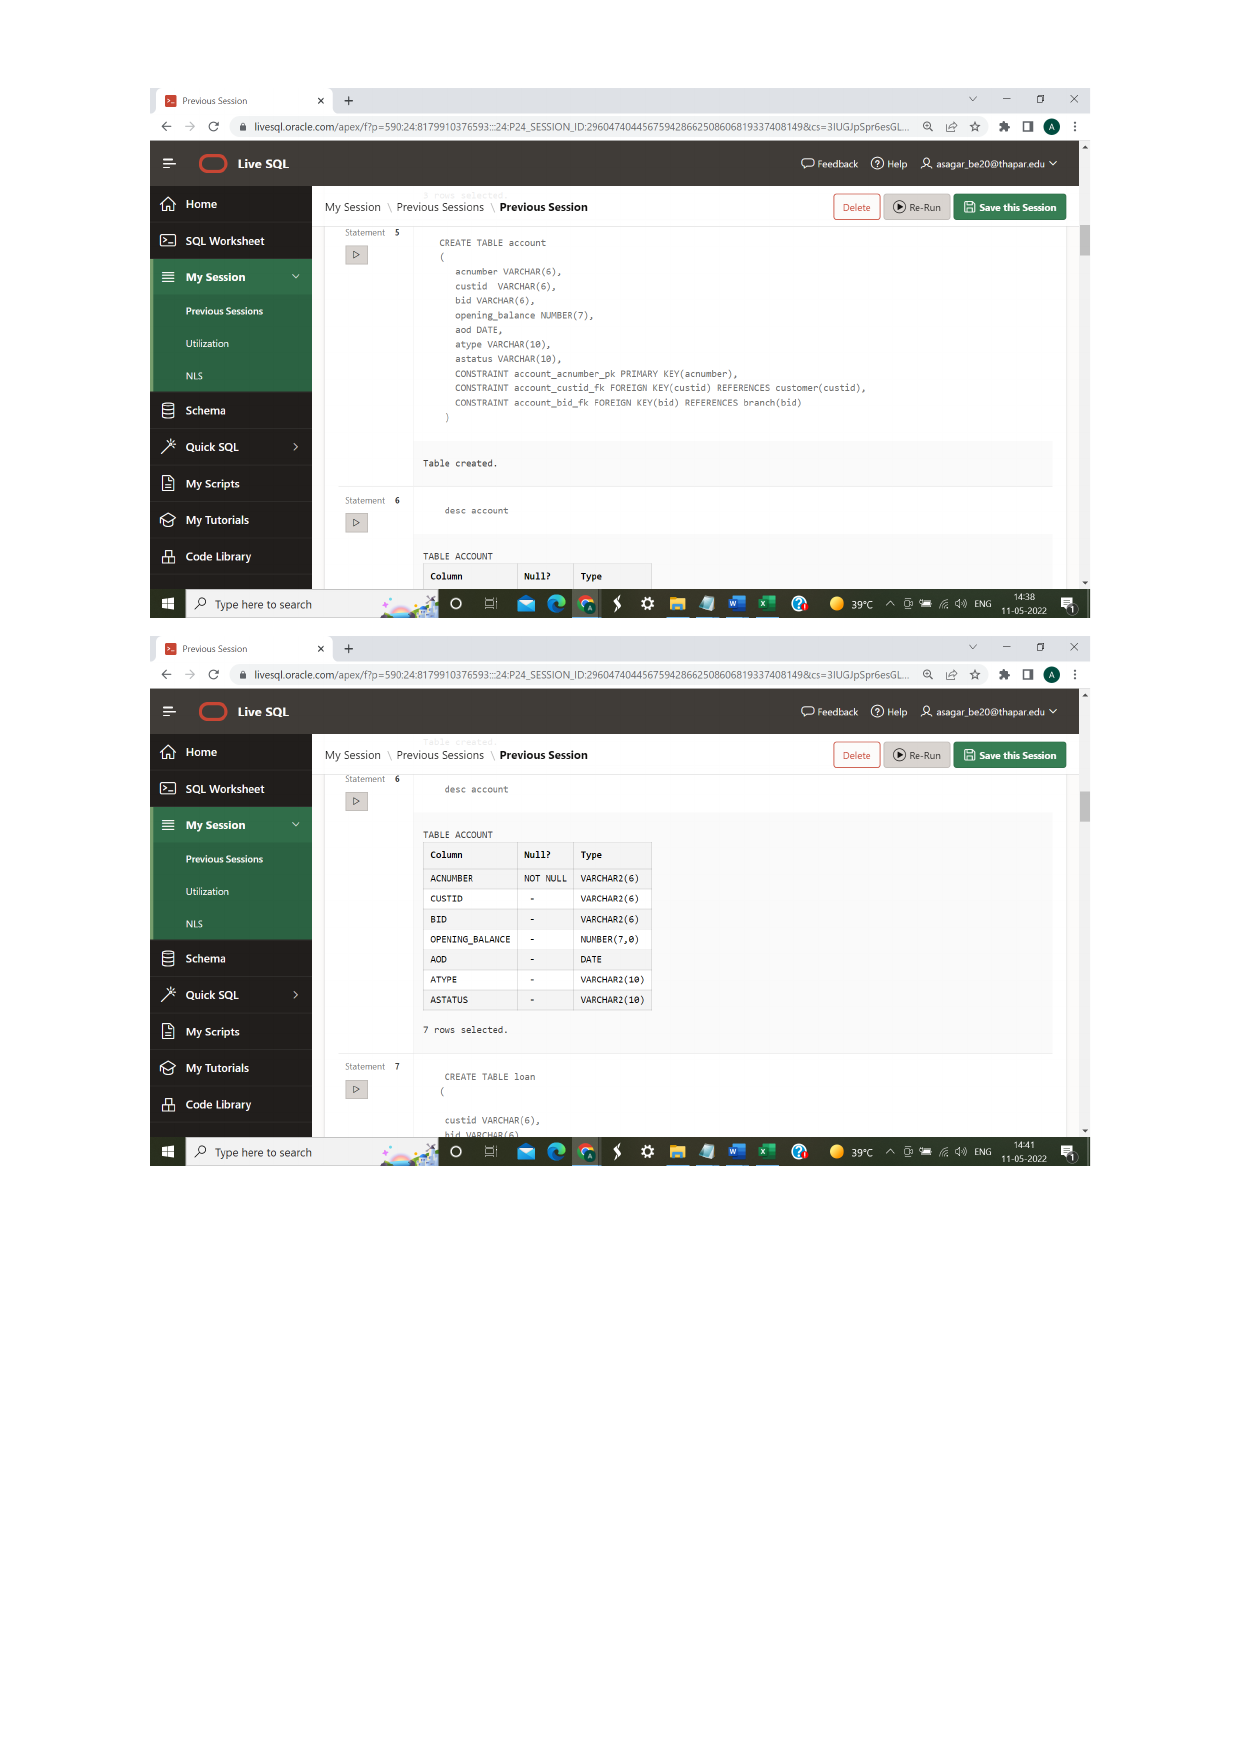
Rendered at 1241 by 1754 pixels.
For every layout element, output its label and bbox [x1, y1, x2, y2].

picture [150, 88, 1091, 618]
picture [150, 636, 1091, 1166]
